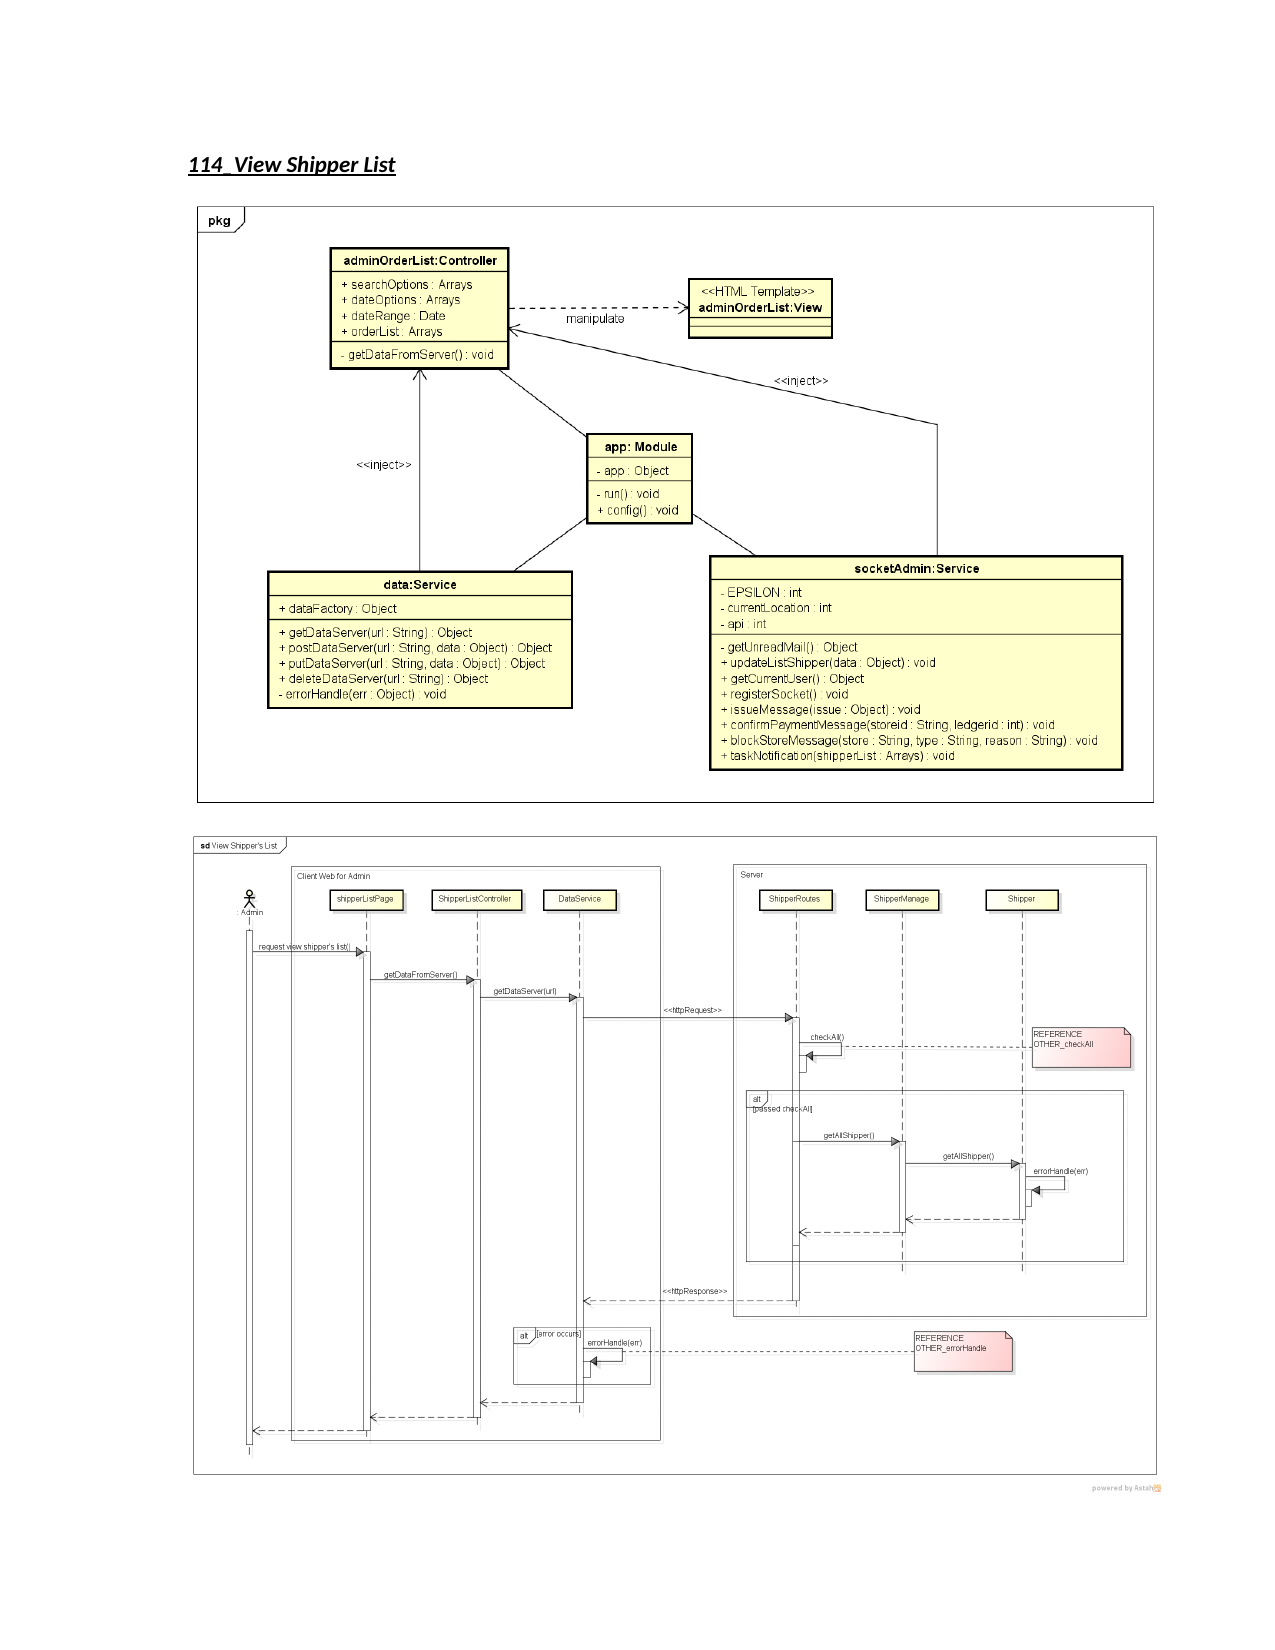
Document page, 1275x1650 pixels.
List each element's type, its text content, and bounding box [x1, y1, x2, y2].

picture [187, 830, 1163, 1494]
picture [187, 196, 1163, 812]
text 114_View Shipper List [187, 150, 1125, 178]
